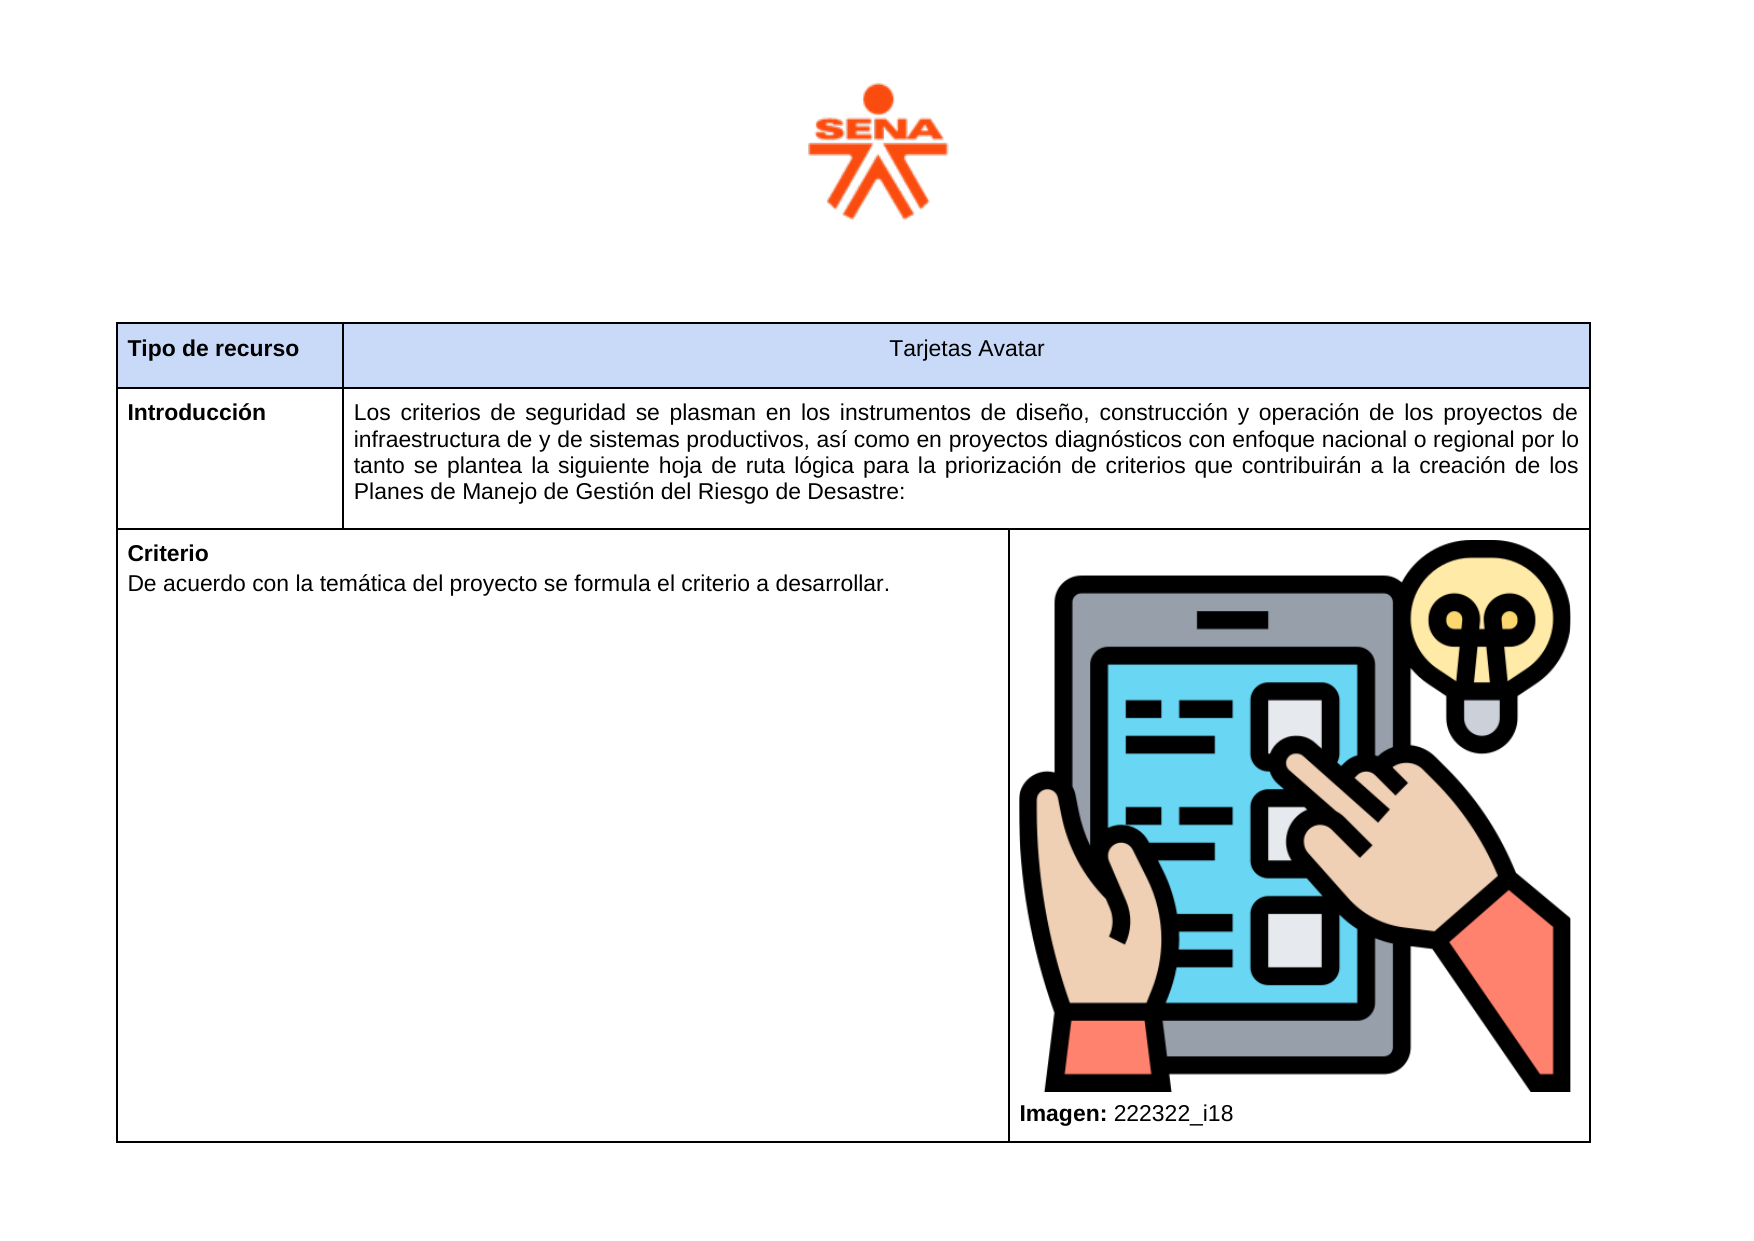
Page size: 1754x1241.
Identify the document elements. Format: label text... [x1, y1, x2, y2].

table_cell Introducción [118, 389, 342, 528]
picture [796, 75, 958, 227]
table_header Tipo de recurso [118, 324, 342, 387]
table_cell Imagen: 222322_i18 [1010, 530, 1589, 1141]
picture [1019, 540, 1571, 1092]
table_header Tarjetas Avatar [344, 324, 1589, 387]
table_cell Criterio De acuerdo con la temática del proyecto se formula el criterio a desarrollar. [118, 530, 1008, 1141]
table_cell Los criterios de seguridad se plasman en los instrumentos de diseño, construcción y operación de los proyectos de infraestructura de y de sistemas productivos, así como en proyectos diagnósticos con enfoque nacional o regional por lo tanto se plantea la siguiente hoja de ruta lógica para la priorización de criterios que contribuirán a la creación de los Planes de Manejo de Gestión del Riesgo de Desastre: [344, 389, 1589, 528]
